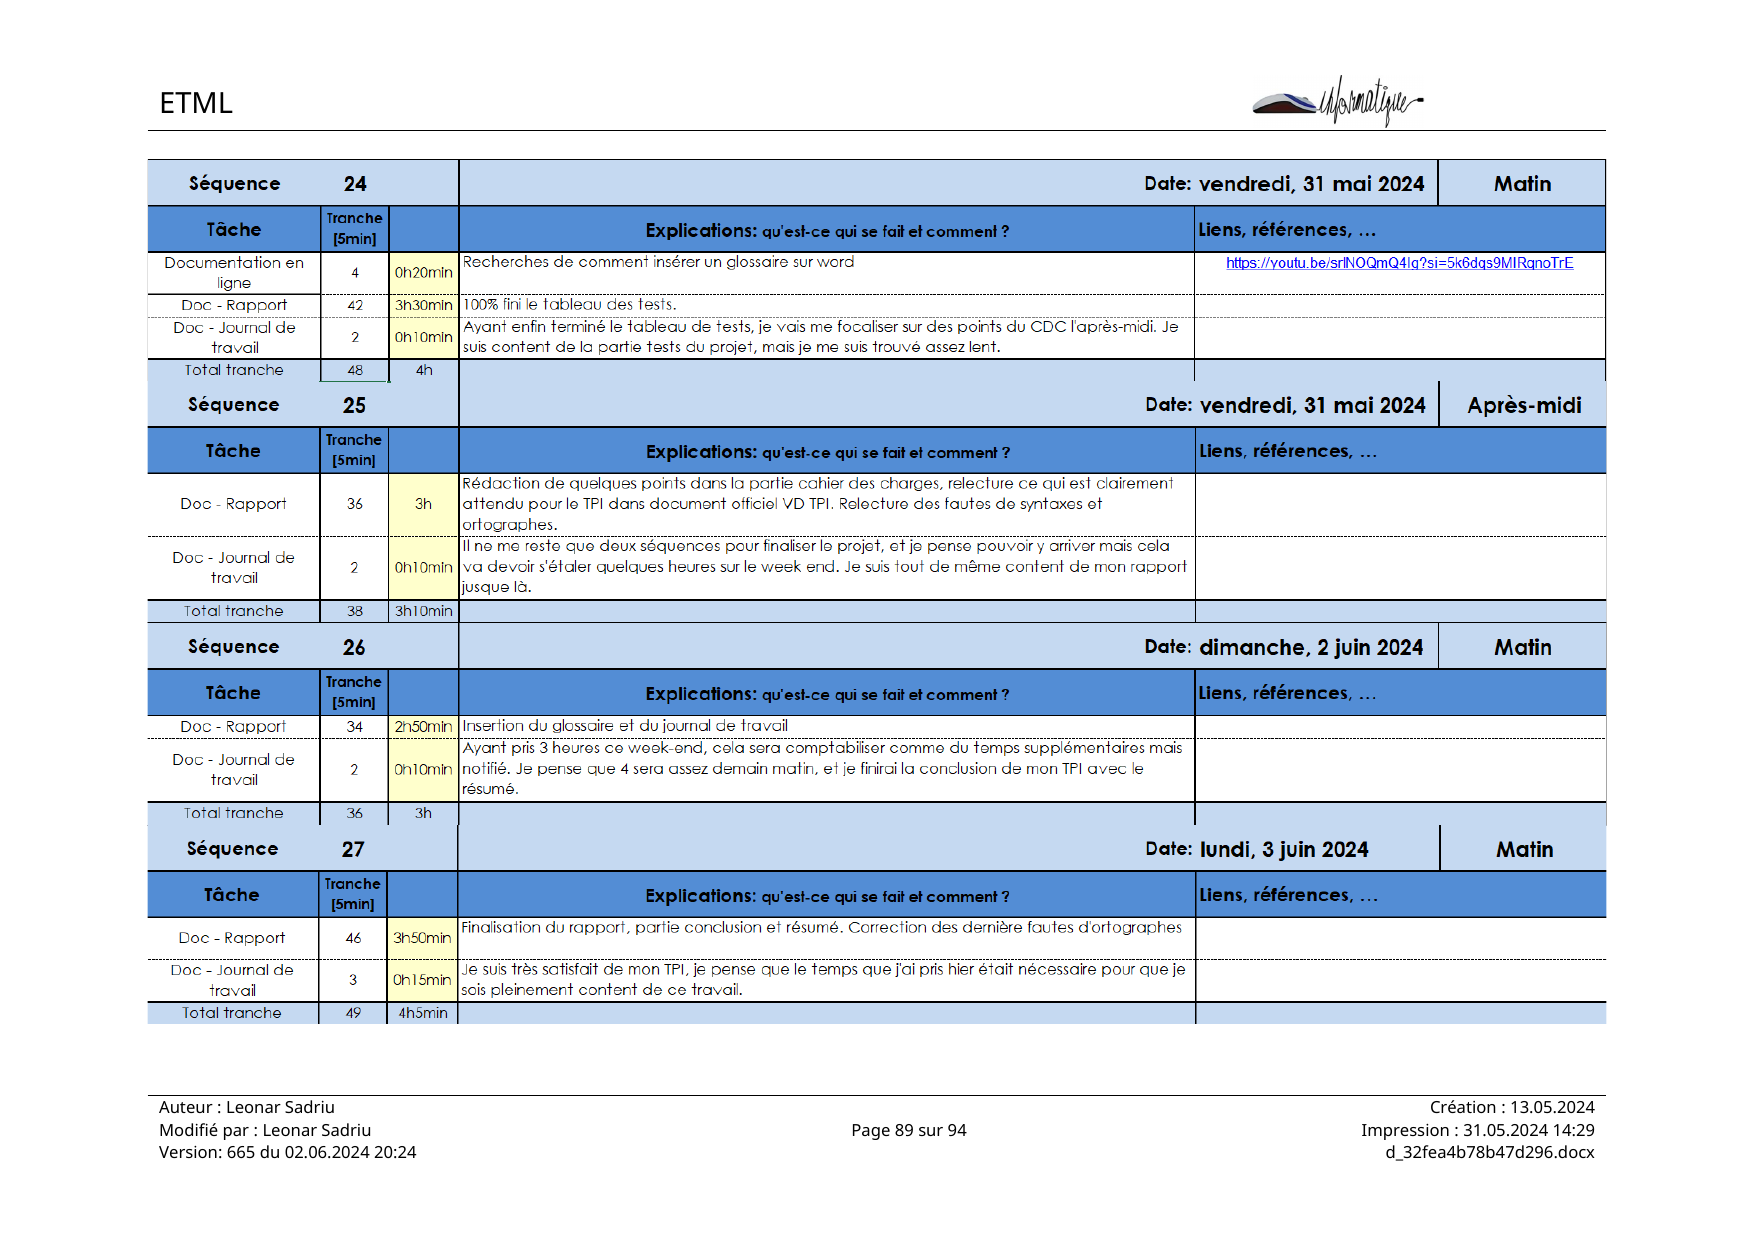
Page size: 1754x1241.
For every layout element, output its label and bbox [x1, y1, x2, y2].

picture [147, 159, 1607, 1024]
picture [1252, 75, 1425, 128]
